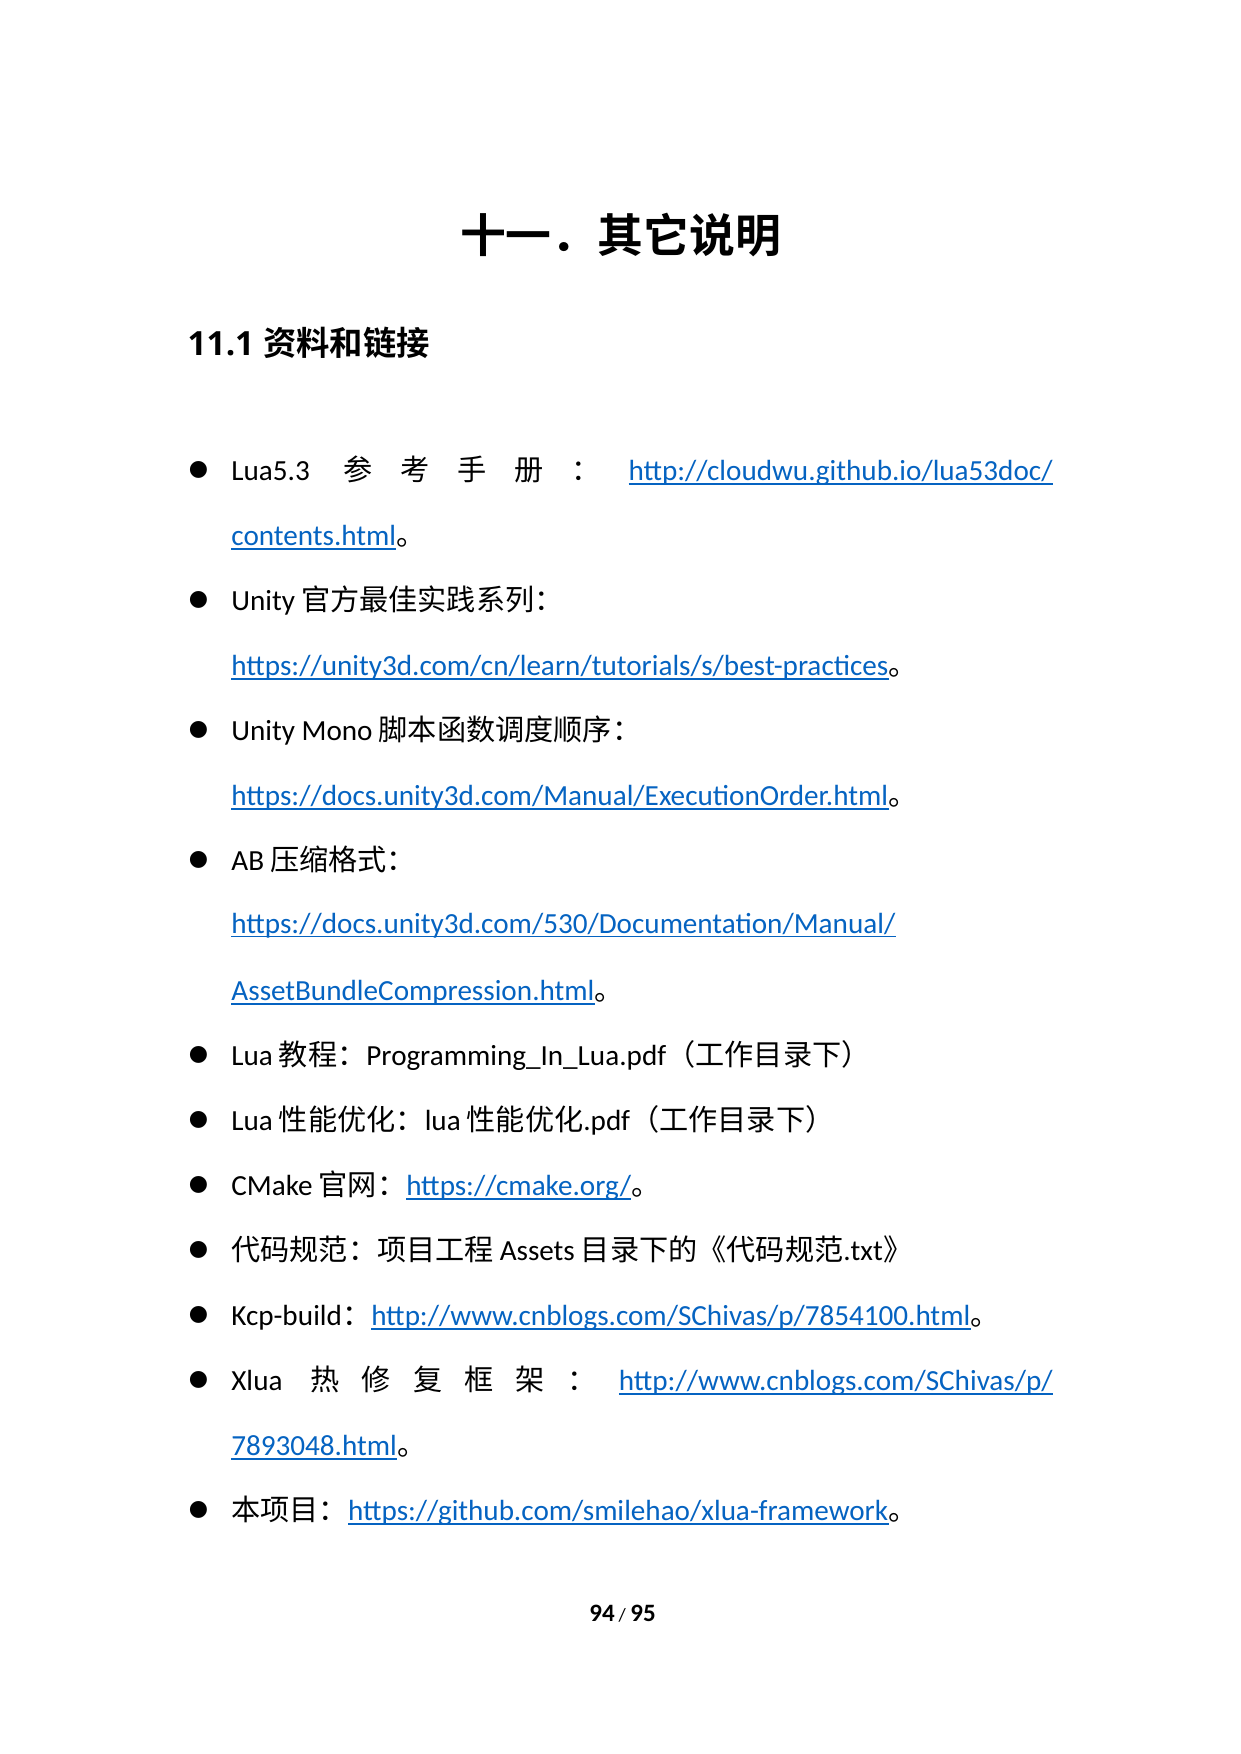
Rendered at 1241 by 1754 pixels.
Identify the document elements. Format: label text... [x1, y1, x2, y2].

list Unity官方最佳实践系列： [187, 566, 1053, 631]
list Lua性能优化：lua性能优化.pdf（工作目录下） [187, 1086, 1053, 1151]
list 代码规范：项目工程Assets目录下的《代码规范.txt》 [187, 1216, 1053, 1281]
list Kcp-build：http://www.cnblogs.com/SChivas/p/7854100.html。 [187, 1281, 1053, 1346]
list Xlua热修复框架：http://www.cnblogs.com/SChivas/p/7893048.html。 [187, 1346, 1053, 1476]
subtitle 11.1 资料和链接 [187, 308, 1053, 373]
list https://unity3d.com/cn/learn/tutorials/s/best-practices。 [231, 631, 1053, 696]
list https://docs.unity3d.com/Manual/ExecutionOrder.html。 [231, 761, 1053, 826]
list Lua教程：Programming_In_Lua.pdf（工作目录下） [187, 1021, 1053, 1086]
list 本项目：https://github.com/smilehao/xlua-framework。 [187, 1476, 1053, 1541]
list AB压缩格式： [187, 826, 1053, 891]
list Lua5.3参考手册：http://cloudwu.github.io/lua53doc/contents.html。 [187, 436, 1053, 566]
subtitle 十一．其它说明 [187, 183, 1053, 281]
list Unity Mono脚本函数调度顺序： [187, 696, 1053, 761]
list https://docs.unity3d.com/530/Documentation/Manual/AssetBundleCompression.html。 [231, 891, 1053, 1021]
list CMake官网：https://cmake.org/。 [187, 1151, 1053, 1216]
